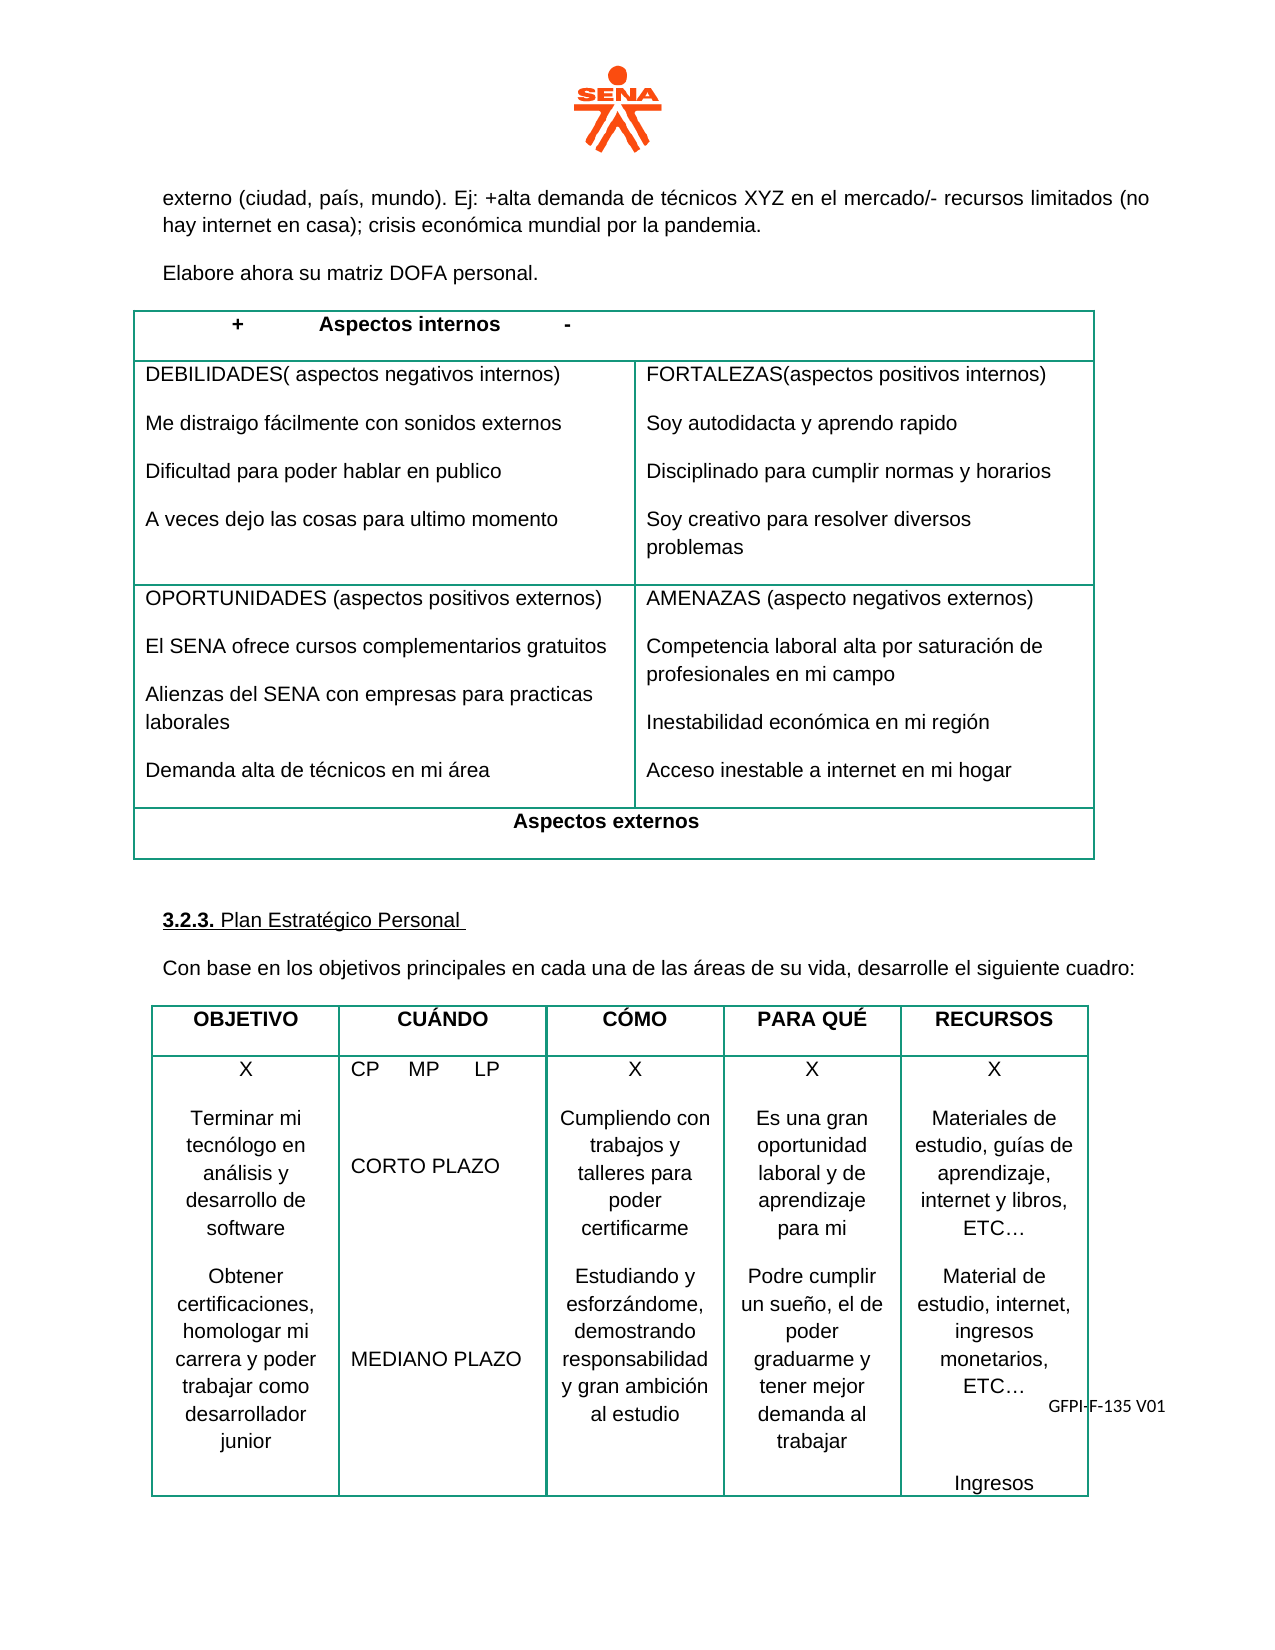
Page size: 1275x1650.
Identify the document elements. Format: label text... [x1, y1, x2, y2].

table_header CÓMO [548, 1007, 723, 1055]
text Elabore ahora su matriz DOFA personal. [162, 261, 1167, 285]
picture [564, 62, 668, 157]
table_cell DEBILIDADES( aspectos negativos internos) Me distraigo fácilmente con sonidos externos Dificultad para poder hablar en publico A veces dejo las cosas para ultimo momento [135, 362, 634, 583]
table_cell AMENAZAS (aspecto negativos externos) Competencia laboral alta por saturación de profesionales en mi campo Inestabilidad económica en mi región Acceso inestable a internet en mi hogar [636, 586, 1093, 807]
table_cell Aspectos externos [135, 809, 1093, 857]
text Con base en los objetivos principales en cada una de las áreas de su vida, desarrolle el siguiente cuadro: [162, 956, 1167, 980]
table_header + Aspectos internos - [135, 312, 1093, 360]
table_header CUÁNDO [340, 1007, 545, 1055]
table_header PARA QUÉ [725, 1007, 900, 1055]
table_header RECURSOS [902, 1007, 1087, 1055]
table_header OBJETIVO [153, 1007, 338, 1055]
table_cell FORTALEZAS(aspectos positivos internos) Soy autodidacta y aprendo rapido Disciplinado para cumplir normas y horarios Soy creativo para resolver diversos problemas [636, 362, 1093, 583]
text 3.2.3. Plan Estratégico Personal [162, 908, 1167, 932]
table_cell CP MP LP CORTO PLAZO MEDIANO PLAZO LARGO PLAZO [340, 1057, 545, 1494]
table_cell OPORTUNIDADES (aspectos positivos externos) El SENA ofrece cursos complementarios gratuitos Alienzas del SENA con empresas para practicas laborales Demanda alta de técnicos en mi área [135, 586, 634, 807]
